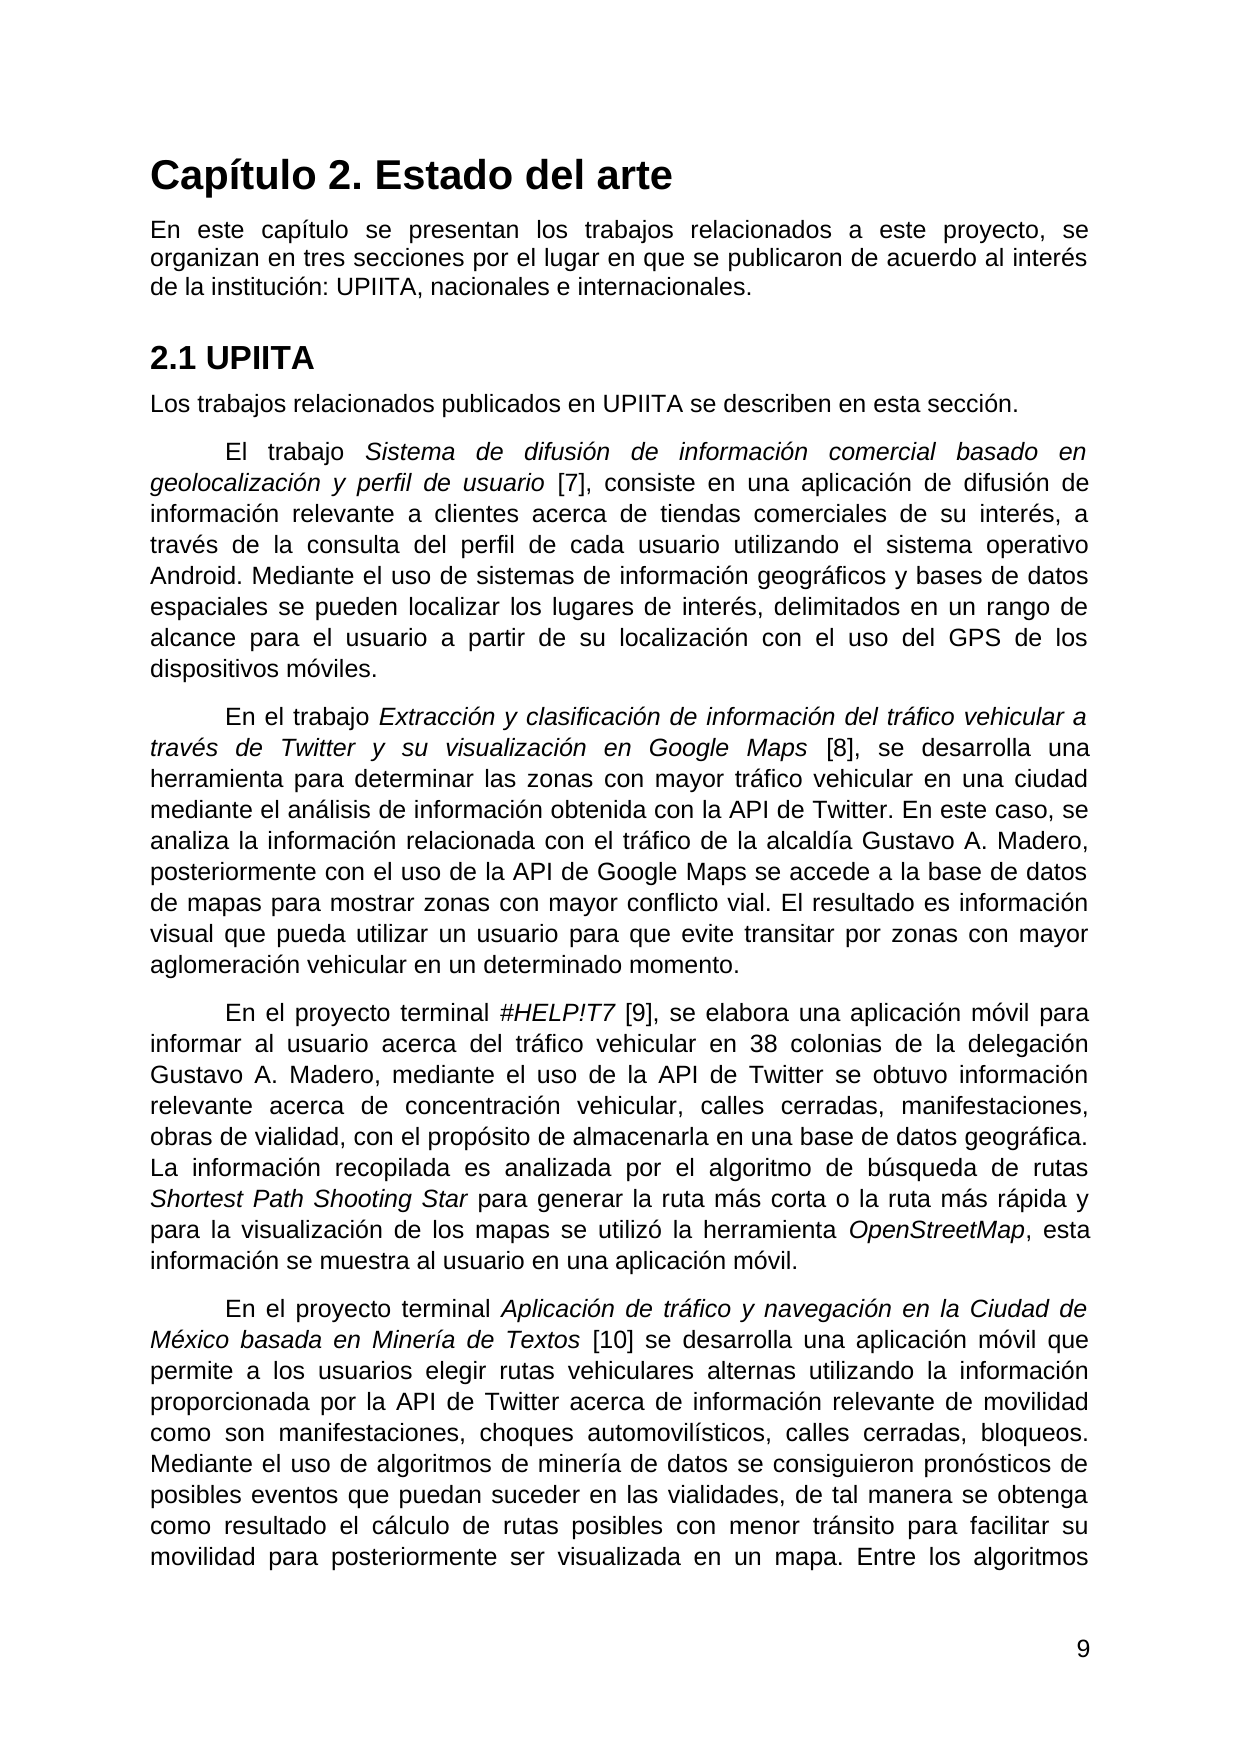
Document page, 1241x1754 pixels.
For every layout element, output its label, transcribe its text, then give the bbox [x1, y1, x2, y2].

text En este capítulo se presentan los trabajos relacionados a este proyecto, se organizan en tres secciones por el lugar en que se publicaron de acuerdo al interés de la institución: UPIITA, nacionales e internacionales. [150, 214, 1090, 301]
text En el trabajo Extracción y clasificación de información del tráfico vehicular a través de Twitter y su visualización en Google Maps [8], se desarrolla una herramienta para determinar las zonas con mayor tráfico vehicular en una ciudad mediante el análisis de información obtenida con la API de Twitter. En este caso, se analiza la información relacionada con el tráfico de la alcaldía Gustavo A. Madero, posteriormente con el uso de la API de Google Maps se accede a la base de datos de mapas para mostrar zonas con mayor conflicto vial. El resultado es información visual que pueda utilizar un usuario para que evite transitar por zonas con mayor aglomeración vehicular en un determinado momento. [150, 702, 1090, 979]
text El trabajo Sistema de difusión de información comercial basado en geolocalización y perfil de usuario [7], consiste en una aplicación de difusión de información relevante a clientes acerca de tiendas comerciales de su interés, a través de la consulta del perfil de cada usuario utilizando el sistema operativo Android. Mediante el uso de sistemas de información geográficos y bases de datos espaciales se pueden localizar los lugares de interés, delimitados en un rango de alcance para el usuario a partir de su localización con el uso del GPS de los dispositivos móviles. [150, 437, 1090, 683]
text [150, 1294, 1090, 1571]
text Los trabajos relacionados publicados en UPIITA se describen en esta sección. [150, 389, 1090, 418]
subtitle 2.1 UPIITA [150, 338, 1090, 377]
text Capítulo 2. Estado del arte [150, 150, 1090, 198]
text En el proyecto terminal #HELP!T7 [9], se elabora una aplicación móvil para informar al usuario acerca del tráfico vehicular en 38 colonias de la delegación Gustavo A. Madero, mediante el uso de la API de Twitter se obtuvo información relevante acerca de concentración vehicular, calles cerradas, manifestaciones, obras de vialidad, con el propósito de almacenarla en una base de datos geográfica. La información recopilada es analizada por el algoritmo de búsqueda de rutas Shortest Path Shooting Star para generar la ruta más corta o la ruta más rápida y para la visualización de los mapas se utilizó la herramienta OpenStreetMap, esta información se muestra al usuario en una aplicación móvil. [150, 998, 1090, 1275]
